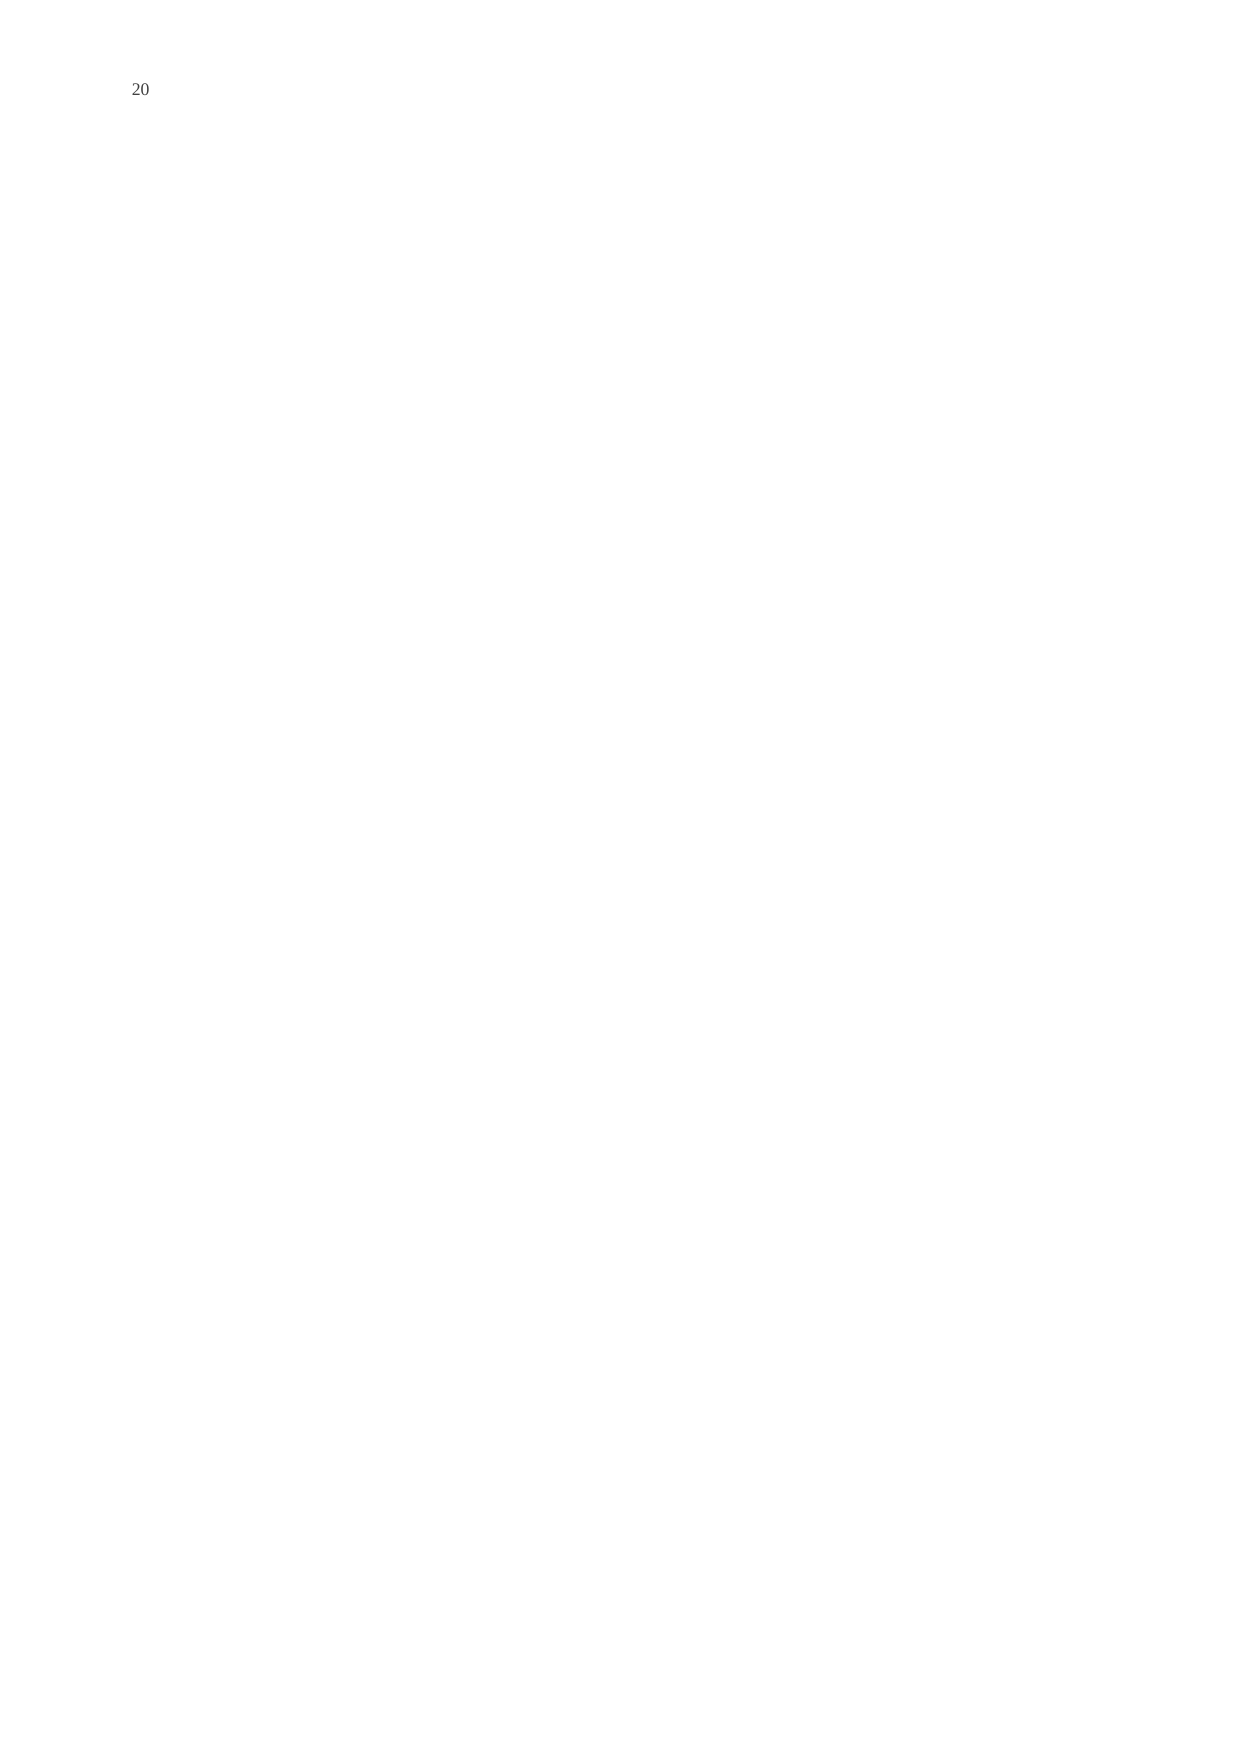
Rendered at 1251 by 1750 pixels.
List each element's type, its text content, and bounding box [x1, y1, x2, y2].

text 20 [132, 79, 1171, 99]
